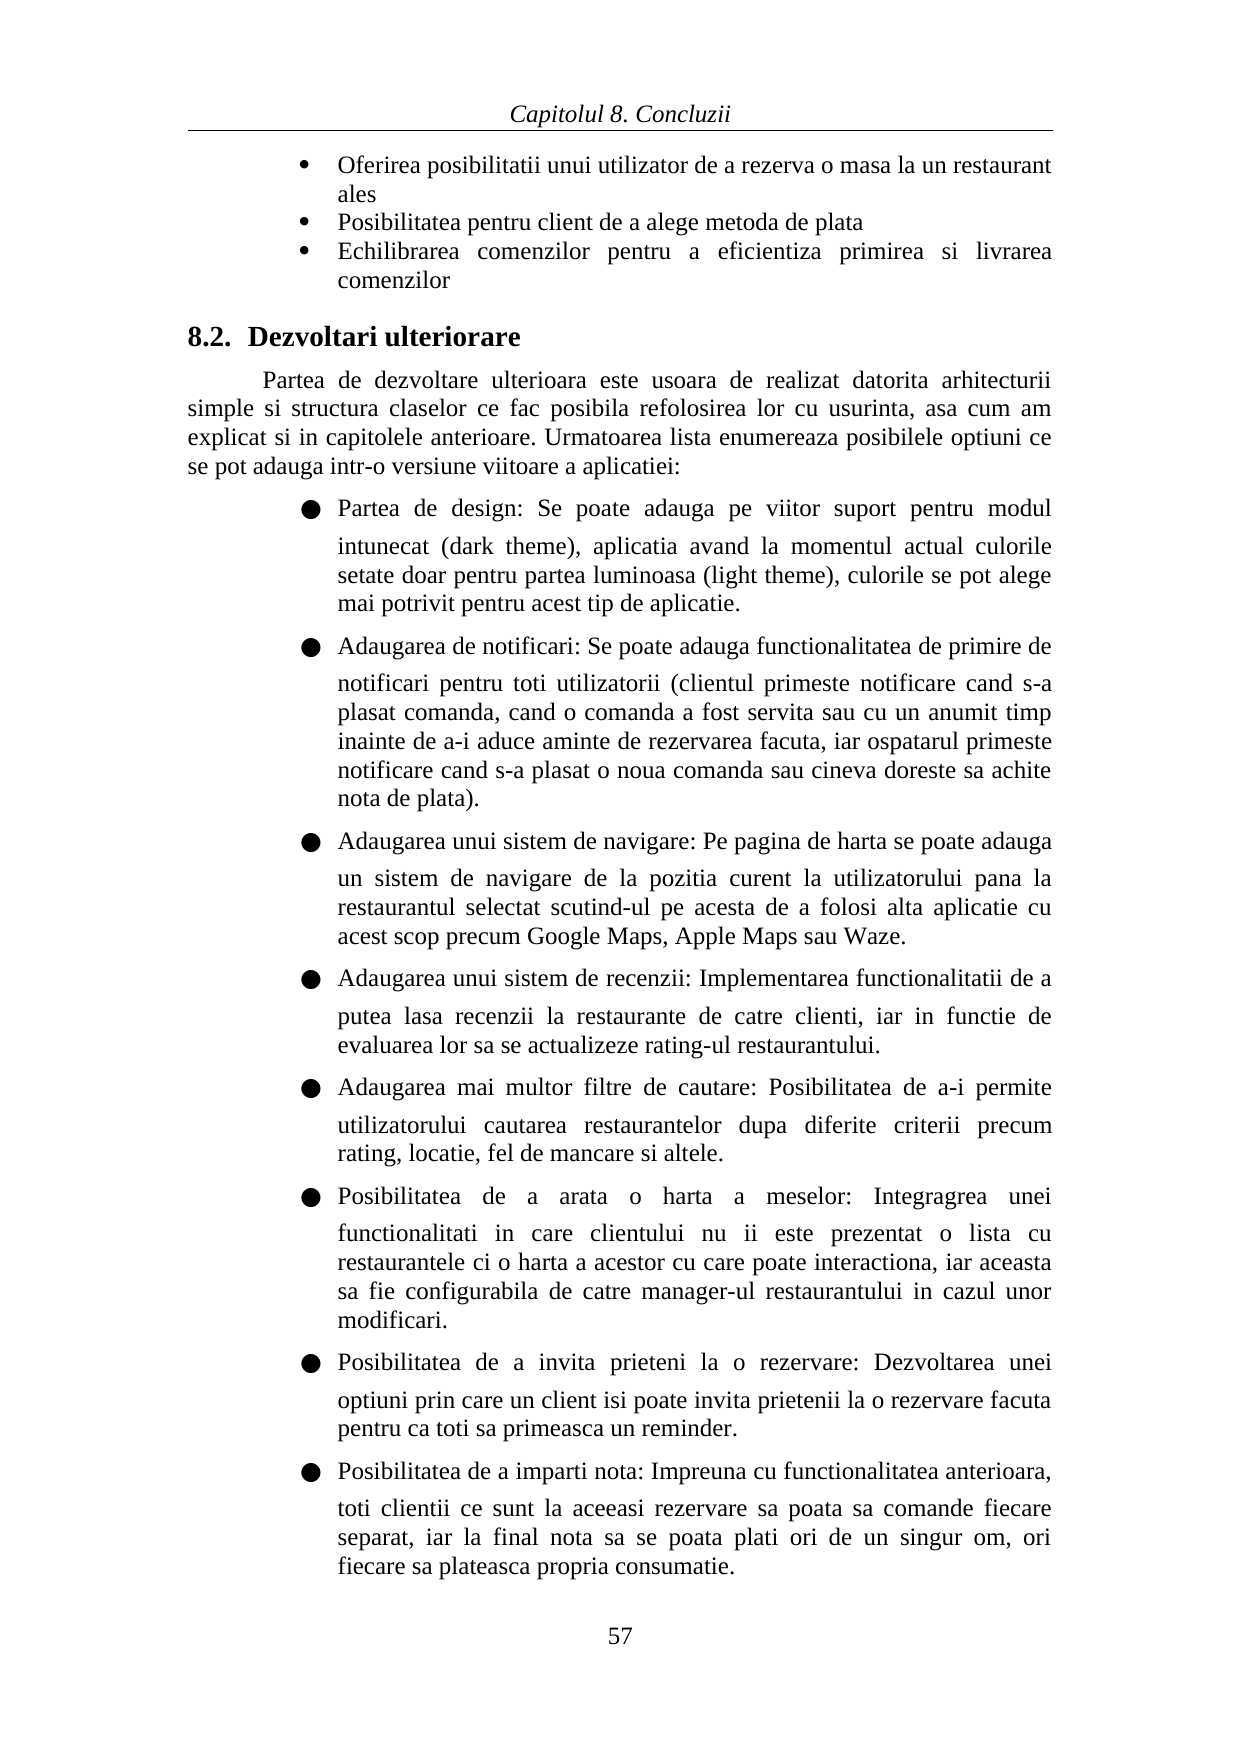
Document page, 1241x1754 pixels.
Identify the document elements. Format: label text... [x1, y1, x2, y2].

list Adaugarea de notificari: Se poate adauga functionalitatea de primire de notificari pentru toti utilizatorii (clientul primeste notificare cand s-a plasat comanda, cand o comanda a fost servita sau cu un anumit timp inainte de a-i aduce aminte de rezervarea facuta, iar ospatarul primeste notificare cand s-a plasat o noua comanda sau cineva doreste sa achite nota de plata). [300, 617, 1053, 812]
list Adaugarea mai multor filtre de cautare: Posibilitatea de a-i permite utilizatorului cautarea restaurantelor dupa diferite criterii precum rating, locatie, fel de mancare si altele. [300, 1058, 1053, 1167]
list Adaugarea unui sistem de recenzii: Implementarea functionalitatii de a putea lasa recenzii la restaurante de catre clienti, iar in functie de evaluarea lor sa se actualizeze rating-ul restaurantului. [300, 950, 1053, 1058]
list Echilibrarea comenzilor pentru a eficientiza primirea si livrarea comenzilor [300, 236, 1053, 294]
list Posibilitatea de a imparti nota: Impreuna cu functionalitatea anterioara, toti clientii ce sunt la aceeasi rezervare sa poata sa comande fiecare separat, iar la final nota sa se poata plati ori de un singur om, ori fiecare sa plateasca propria consumatie. [300, 1442, 1053, 1580]
text Partea de dezvoltare ulterioara este usoara de realizat datorita arhitecturii simple si structura claselor ce fac posibila refolosirea lor cu usurinta, asa cum am explicat si in capitolele anterioare. Urmatoarea lista enumereaza posibilele optiuni ce se pot adauga intr-o versiune viitoare a aplicatiei: [187, 365, 1053, 480]
list Adaugarea unui sistem de navigare: Pe pagina de harta se poate adauga un sistem de navigare de la pozitia curent la utilizatorului pana la restaurantul selectat scutind-ul pe acesta de a folosi alta aplicatie cu acest scop precum Google Maps, Apple Maps sau Waze. [300, 812, 1053, 950]
list Partea de design: Se poate adauga pe viitor suport pentru modul intunecat (dark theme), aplicatia avand la momentul actual culorile setate doar pentru partea luminoasa (light theme), culorile se pot alege mai potrivit pentru acest tip de aplicatie. [300, 480, 1053, 617]
list Oferirea posibilitatii unui utilizator de a rezerva o masa la un restaurant ales [300, 150, 1053, 207]
list Posibilitatea pentru client de a alege metoda de plata [300, 207, 1053, 236]
list Posibilitatea de a invita prieteni la o rezervare: Dezvoltarea unei optiuni prin care un client isi poate invita prietenii la o rezervare facuta pentru ca toti sa primeasca un reminder. [300, 1333, 1053, 1442]
list Posibilitatea de a arata o harta a meselor: Integragrea unei functionalitati in care clientului nu ii este prezentat o lista cu restaurantele ci o harta a acestor cu care poate interactiona, iar aceasta sa fie configurabila de catre manager-ul restaurantului in cazul unor modificari. [300, 1167, 1053, 1333]
subtitle Dezvoltari ulteriorare [187, 319, 1053, 352]
